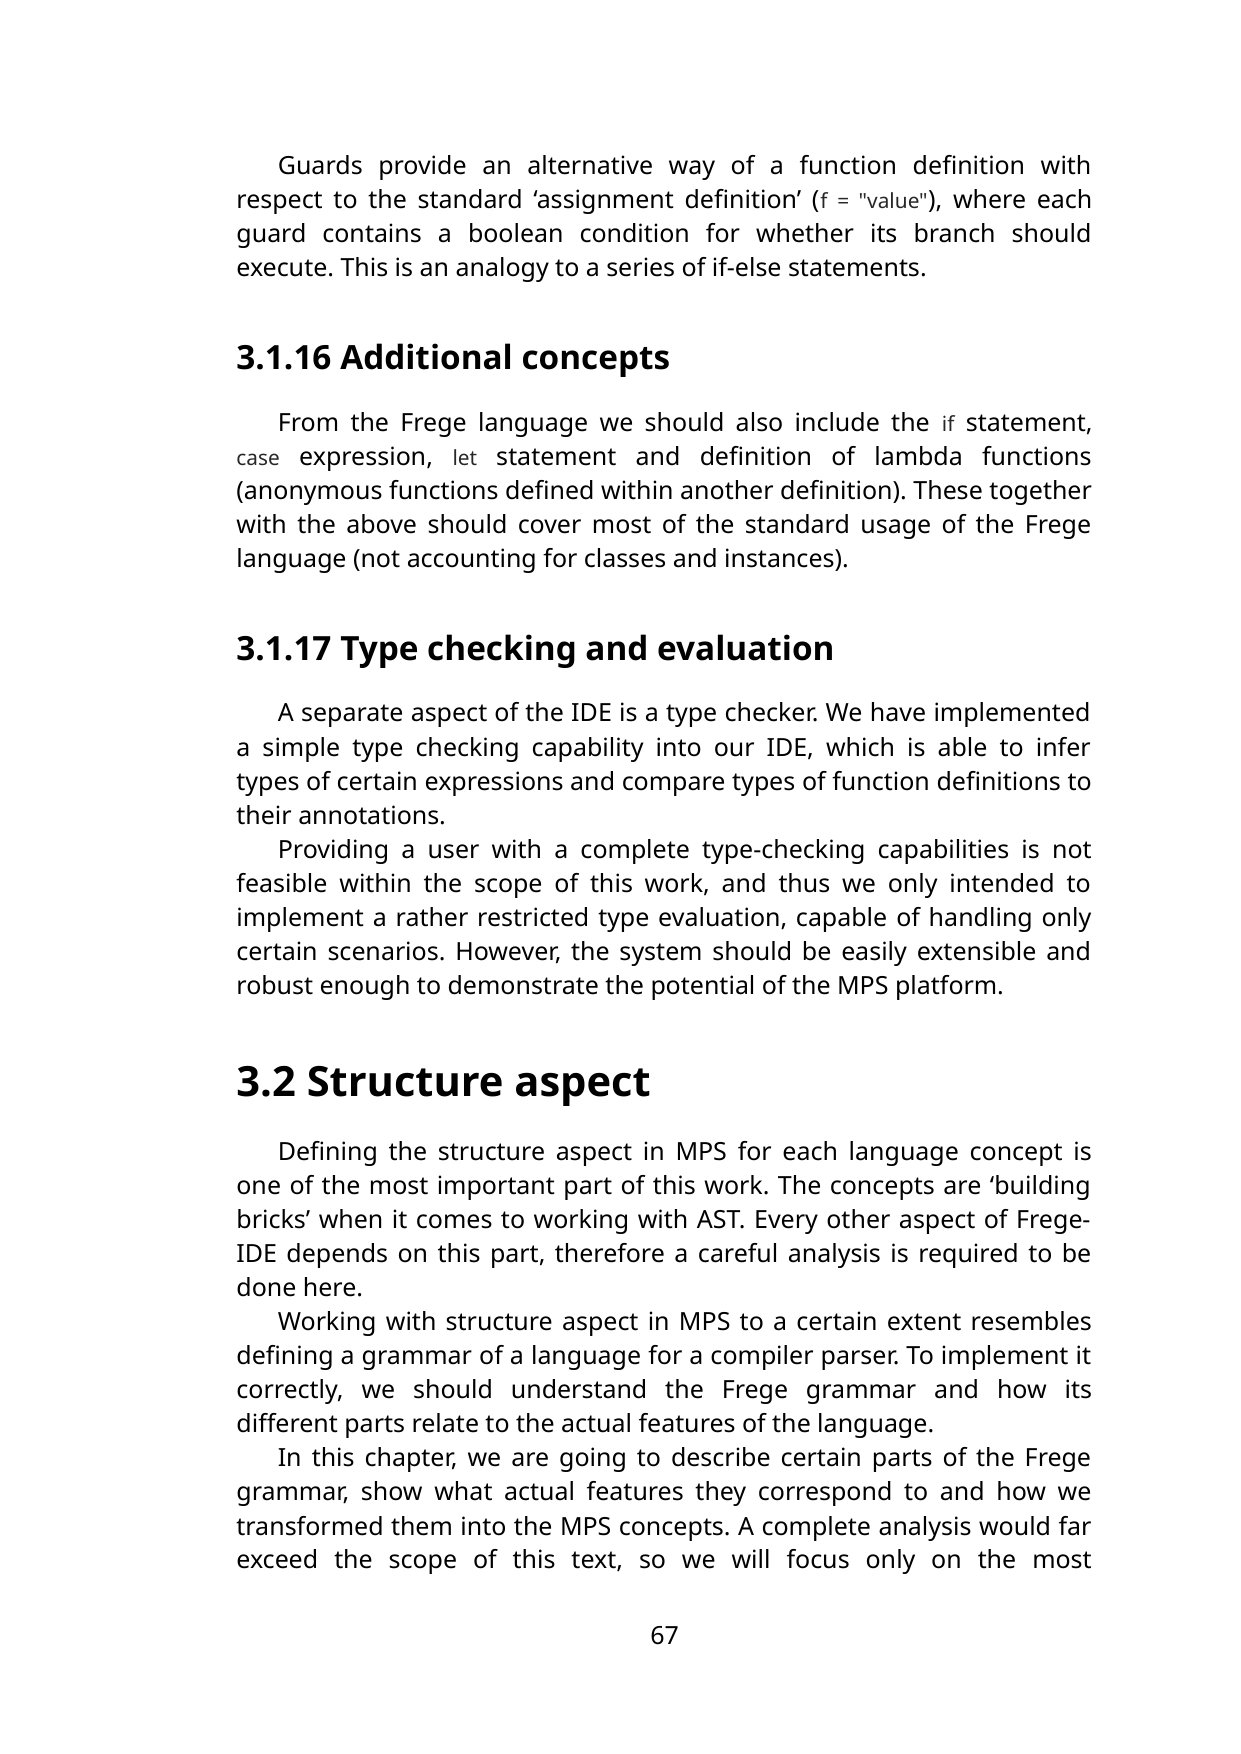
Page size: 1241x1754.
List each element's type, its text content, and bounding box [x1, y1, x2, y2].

text Providing a user with a complete type-checking capabilities is not feasible within the scope of this work, and thus we only intended to implement a rather restricted type evaluation, capable of handling only certain scenarios. However, the system should be easily extensible and robust enough to demonstrate the potential of the MPS platform. [236, 831, 1092, 1002]
text Working with structure aspect in MPS to a certain extent resembles defining a grammar of a language for a compiler parser. To implement it correctly, we should understand the Frege grammar and how its different parts relate to the actual features of the language. [236, 1304, 1092, 1440]
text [236, 1440, 1092, 1576]
text Guards provide an alternative way of a function definition with respect to the standard ‘assignment definition’ (f = "value"), where each guard contains a boolean condition for whether its branch should execute. This is an analogy to a series of if-else statements. [236, 148, 1092, 284]
text From the Frege language we should also include the if statement, case expression, let statement and definition of lambda functions (anonymous functions defined within another definition). These together with the above should cover most of the standard usage of the Frege language (not accounting for classes and instances). [236, 404, 1092, 575]
subtitle 3.2 Structure aspect [236, 1052, 1092, 1108]
subtitle 3.1.17 Type checking and evaluation [236, 625, 1092, 670]
text Defining the structure aspect in MPS for each language concept is one of the most important part of this work. The concepts are ‘building bricks’ when it comes to working with AST. Every other aspect of Frege-IDE depends on this part, therefore a careful analysis is required to be done here. [236, 1133, 1092, 1304]
subtitle 3.1.16 Additional concepts [236, 334, 1092, 379]
text A separate aspect of the IDE is a type checker. We have implemented a simple type checking capability into our IDE, which is able to infer types of certain expressions and compare types of function definitions to their annotations. [236, 695, 1092, 831]
